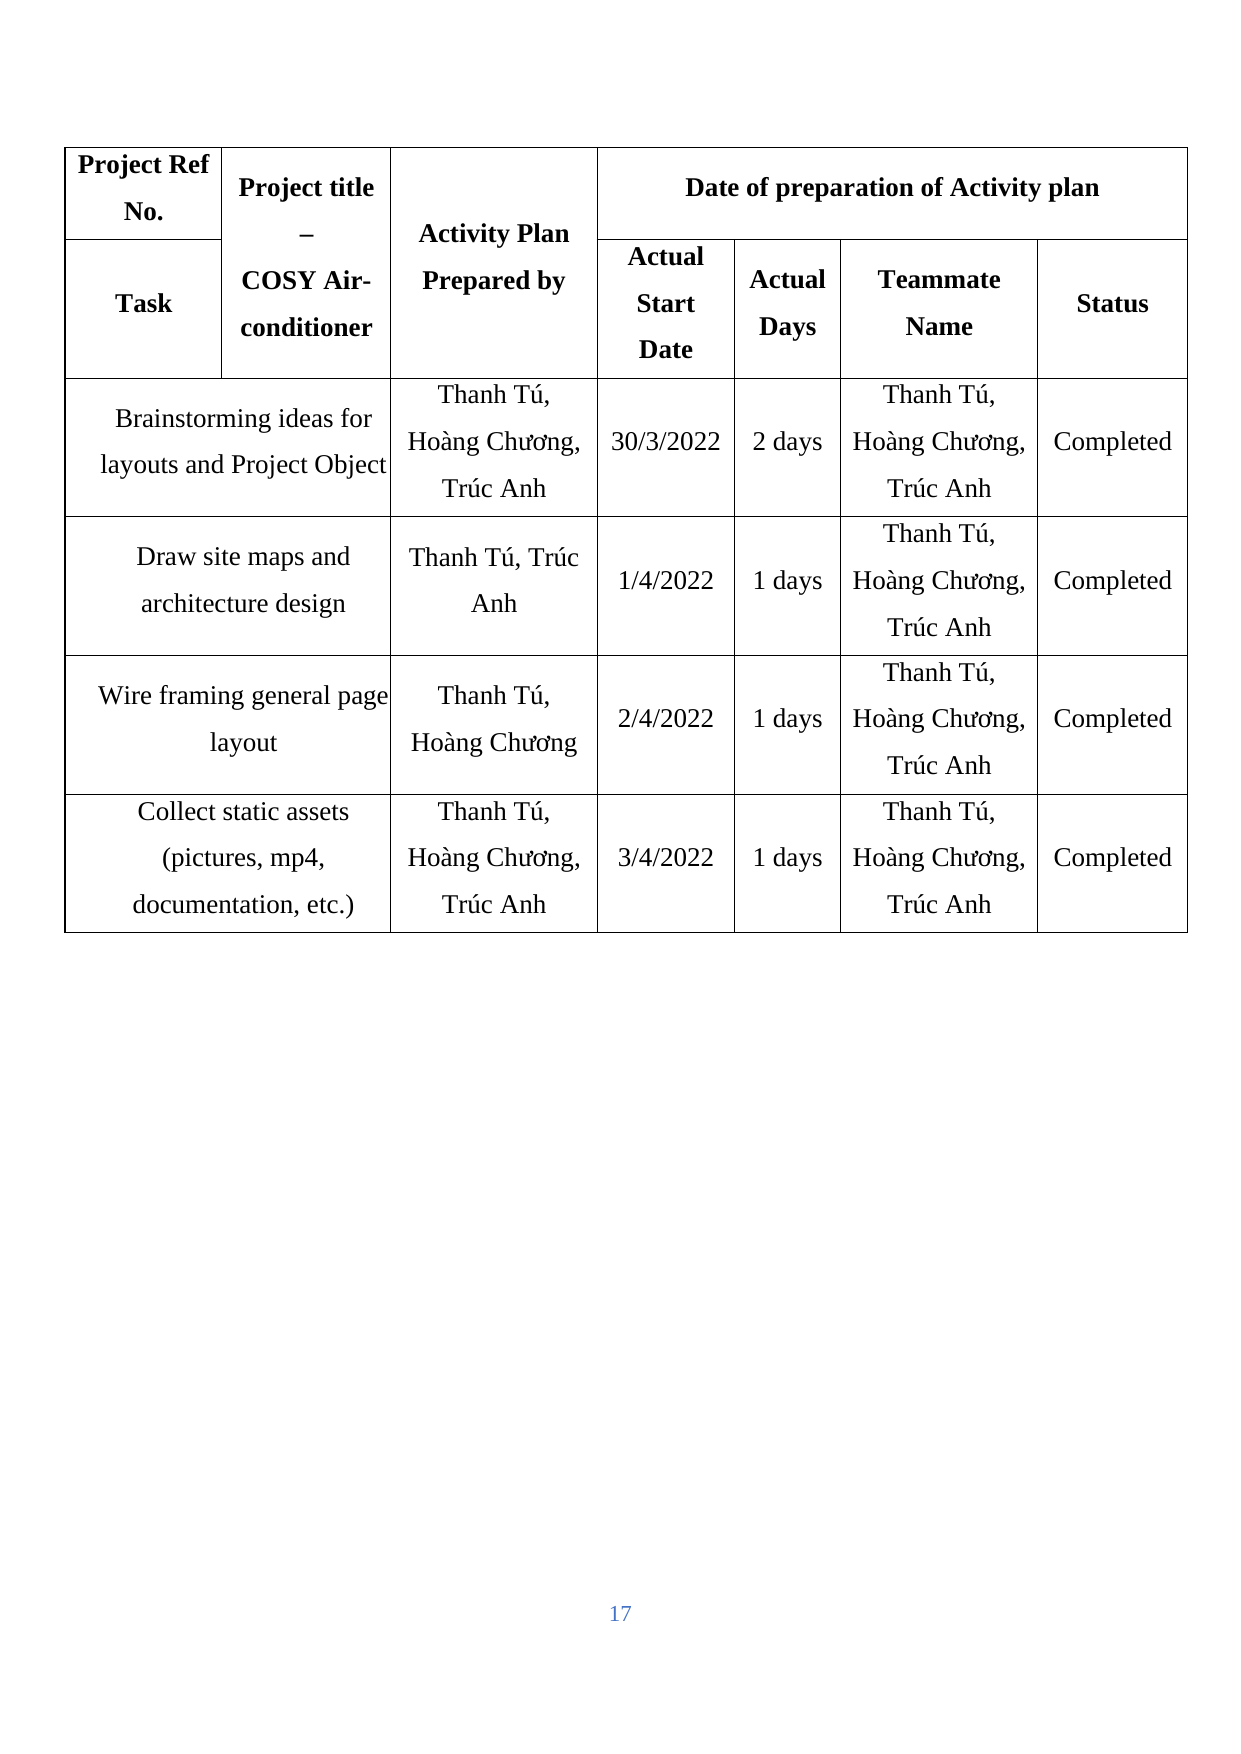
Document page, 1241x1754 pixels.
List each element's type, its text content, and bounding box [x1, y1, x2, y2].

table_cell Status [1038, 240, 1187, 378]
table_header Project Ref No. [66, 148, 221, 239]
table_cell 30/3/2022 [598, 379, 734, 516]
table_cell Actual Days [735, 240, 840, 378]
table_cell Task [66, 240, 221, 378]
table_cell Thanh Tú, Hoàng Chương, Trúc Anh [841, 517, 1037, 655]
table_header Project title – COSY Air-conditioner [222, 148, 390, 378]
table_cell Thanh Tú, Hoàng Chương, Trúc Anh [841, 656, 1037, 793]
table_cell Completed [1038, 795, 1187, 932]
table_cell Thanh Tú, Hoàng Chương, Trúc Anh [841, 795, 1037, 932]
table_cell 3/4/2022 [598, 795, 734, 932]
table_cell [66, 517, 390, 655]
table_cell 1 days [735, 795, 840, 932]
table_header Date of preparation of Activity plan [598, 148, 1187, 239]
table_cell Thanh Tú, Hoàng Chương, Trúc Anh [841, 379, 1037, 516]
table_cell [66, 379, 390, 516]
table_cell Completed [1038, 517, 1187, 655]
table_cell Thanh Tú, Hoàng Chương, Trúc Anh [391, 379, 597, 516]
table_cell [66, 795, 390, 932]
table_cell Completed [1038, 379, 1187, 516]
table_cell 2/4/2022 [598, 656, 734, 793]
table_header Activity Plan Prepared by [391, 148, 597, 378]
table_cell Thanh Tú, Hoàng Chương, Trúc Anh [391, 795, 597, 932]
table_cell Actual Start Date [598, 240, 734, 378]
table_cell [66, 656, 390, 793]
table_cell 1 days [735, 656, 840, 793]
table_cell Thanh Tú, Hoàng Chương [391, 656, 597, 793]
table_cell 1 days [735, 517, 840, 655]
table_cell 1/4/2022 [598, 517, 734, 655]
table_cell 2 days [735, 379, 840, 516]
table_cell Thanh Tú, Trúc Anh [391, 517, 597, 655]
table_cell Completed [1038, 656, 1187, 793]
table_cell Teammate Name [841, 240, 1037, 378]
